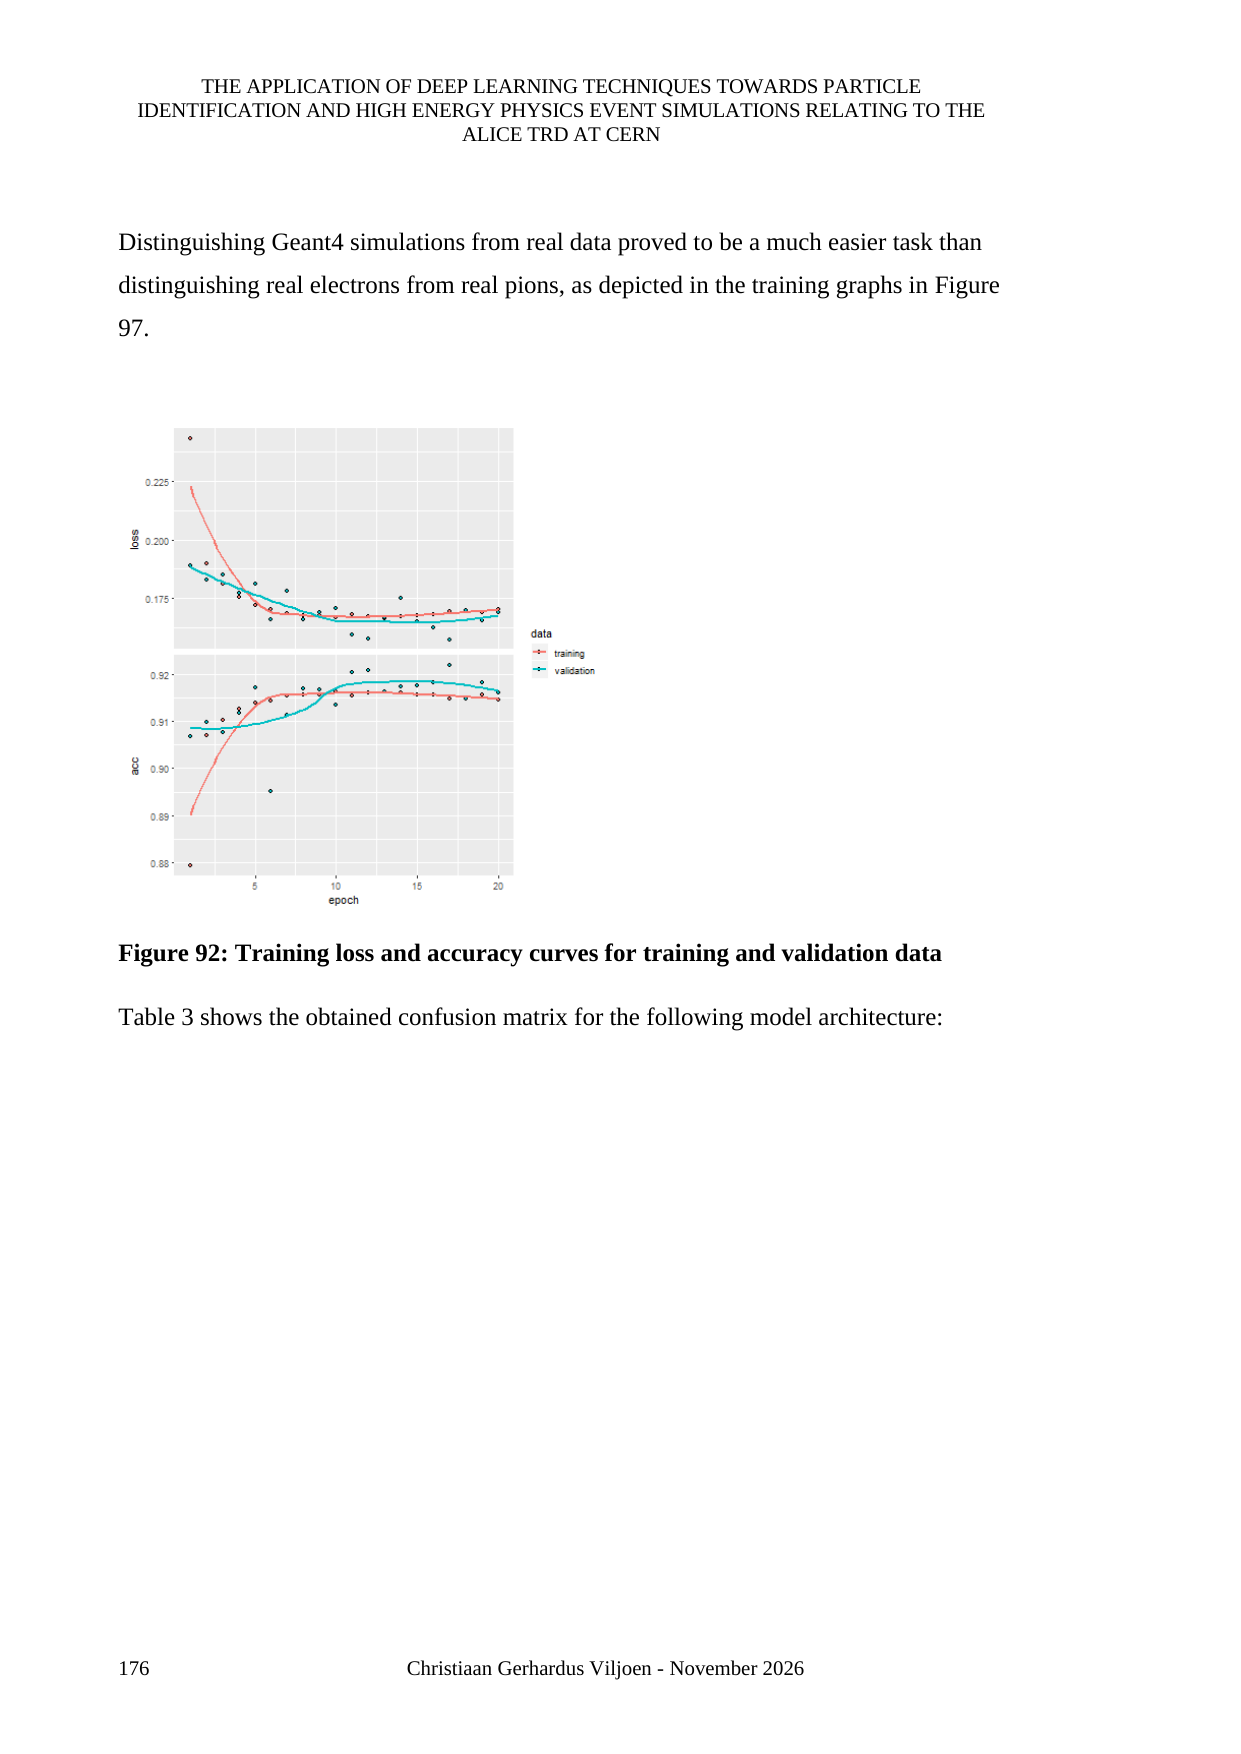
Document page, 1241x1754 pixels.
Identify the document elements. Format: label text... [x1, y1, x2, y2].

picture [118, 424, 605, 911]
text Table 3 shows the obtained confusion matrix for the following model architecture: [118, 1002, 1004, 1031]
text Distinguishing Geant4 simulations from real data proved to be a much easier task than distinguishing real electrons from real pions, as depicted in the training graphs in Figure 87. [118, 227, 1004, 342]
